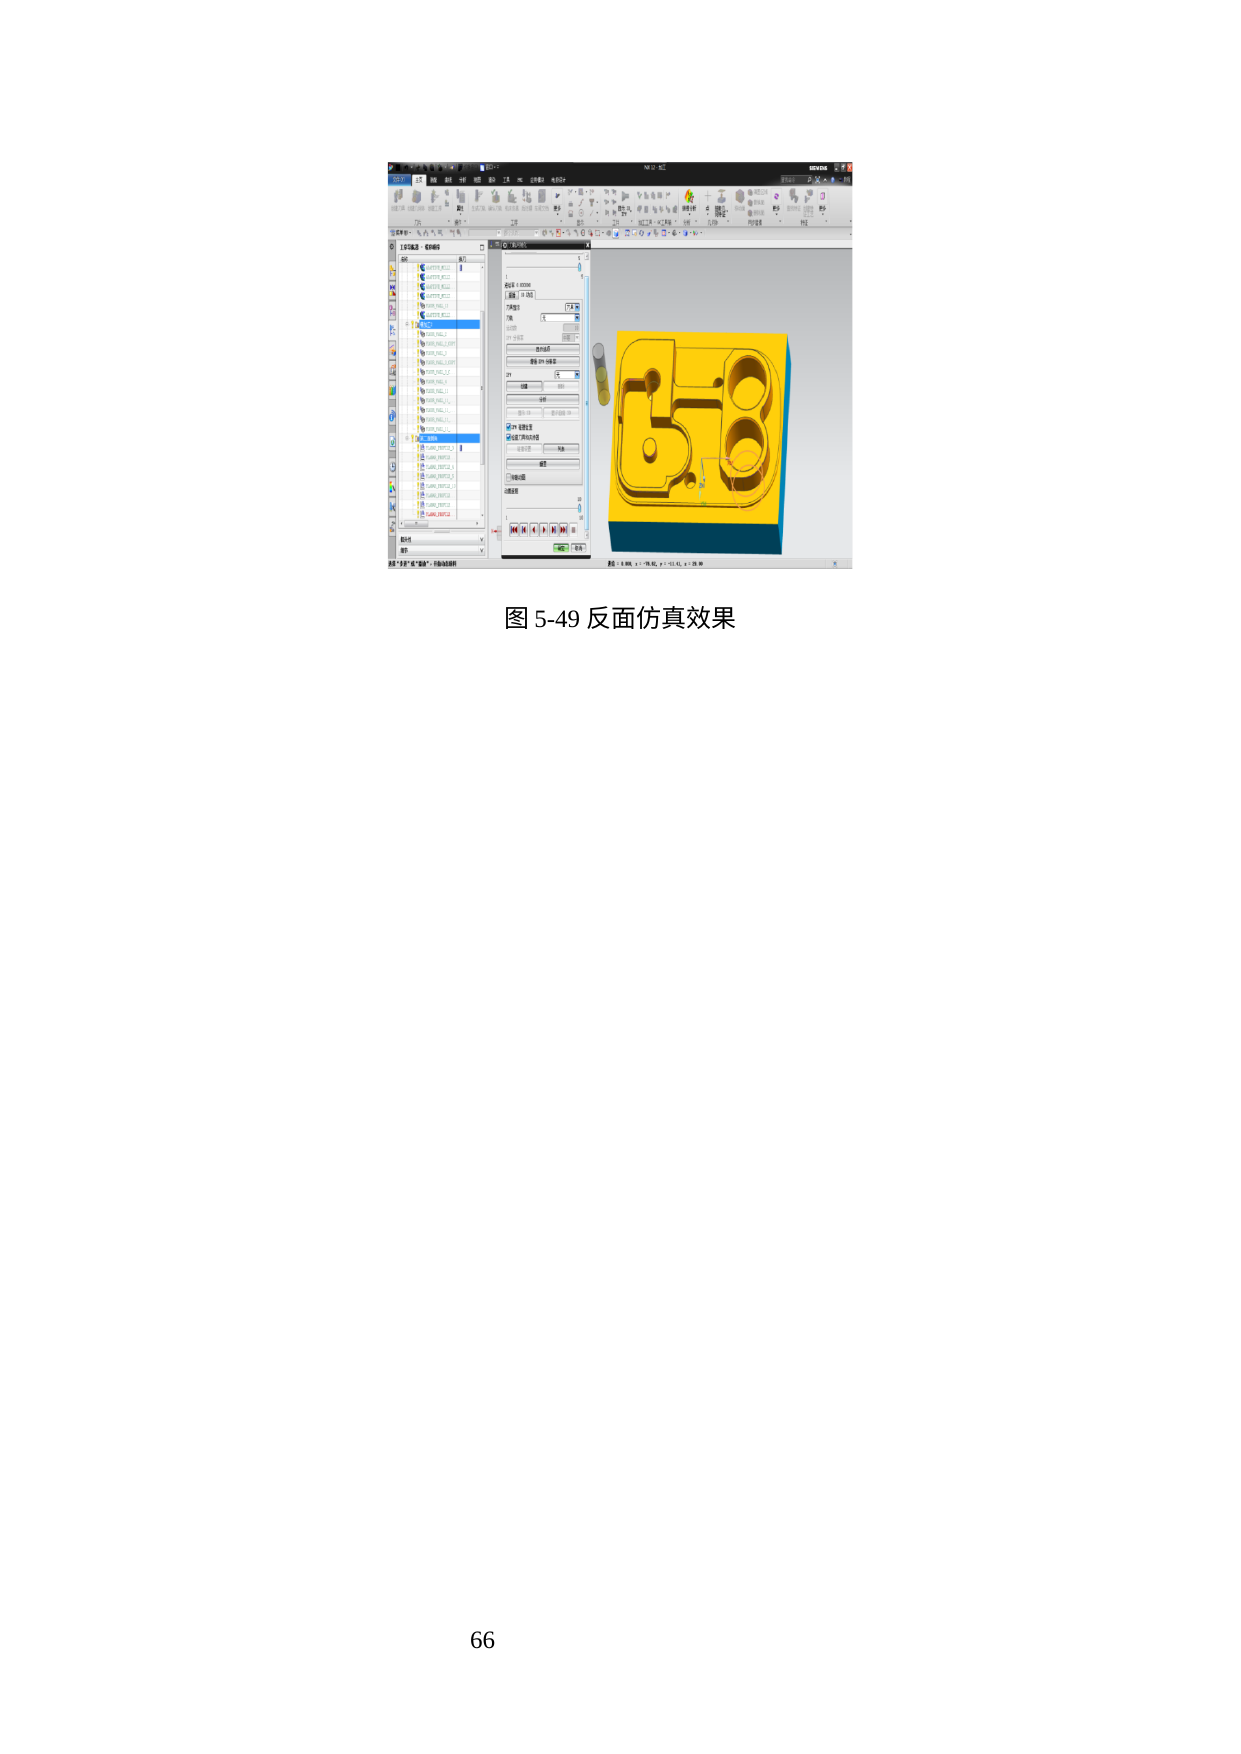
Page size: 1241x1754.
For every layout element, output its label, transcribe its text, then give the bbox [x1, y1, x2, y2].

text 图5-49 反面仿真效果 [187, 584, 1053, 649]
picture [387, 162, 853, 569]
